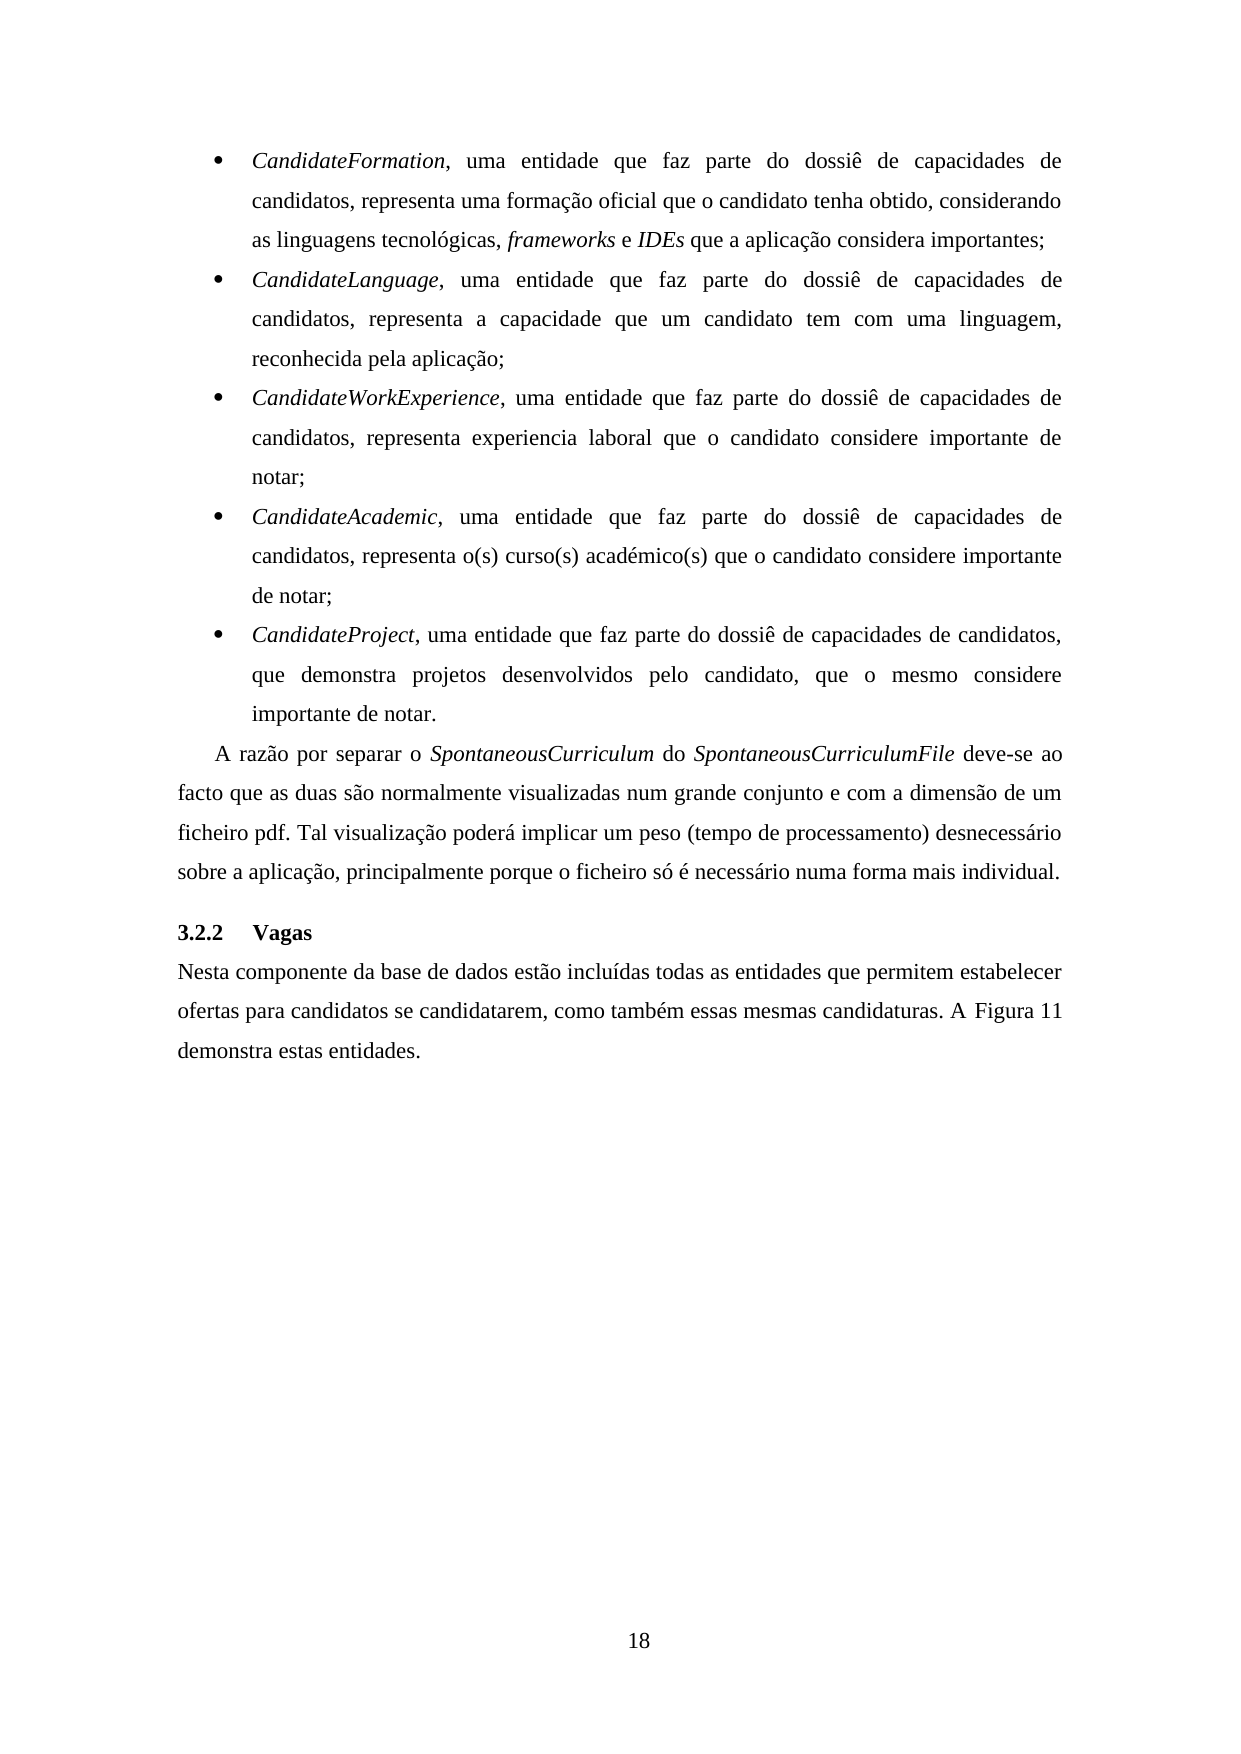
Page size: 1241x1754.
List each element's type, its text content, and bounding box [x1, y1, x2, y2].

list CandidateWorkExperience, uma entidade que faz parte do dossiê de capacidades de candidatos, representa experiencia laboral que o candidato considere importante de notar; [214, 384, 1063, 490]
list CandidateLanguage, uma entidade que faz parte do dossiê de capacidades de candidatos, representa a capacidade que um candidato tem com uma linguagem, reconhecida pela aplicação; [214, 266, 1063, 371]
subtitle Vagas [177, 918, 1063, 945]
list CandidateAcademic, uma entidade que faz parte do dossiê de capacidades de candidatos, representa o(s) curso(s) académico(s) que o candidato considere importante de notar; [214, 503, 1063, 608]
list CandidateFormation, uma entidade que faz parte do dossiê de capacidades de candidatos, representa uma formação oficial que o candidato tenha obtido, considerando as linguagens tecnológicas, frameworks e IDEs que a aplicação considera importantes; [214, 148, 1063, 253]
text A razão por separar o SpontaneousCurriculum do SpontaneousCurriculumFile deve-se ao facto que as duas são normalmente visualizadas num grande conjunto e com a dimensão de um ficheiro pdf. Tal visualização poderá implicar um peso (tempo de processamento) desnecessário sobre a aplicação, principalmente porque o ficheiro só é necessário numa forma mais individual. [177, 740, 1063, 884]
list CandidateProject, uma entidade que faz parte do dossiê de capacidades de candidatos, que demonstra projetos desenvolvidos pelo candidato, que o mesmo considere importante de notar. [214, 621, 1063, 727]
text Nesta componente da base de dados estão incluídas todas as entidades que permitem estabelecer ofertas para candidatos se candidatarem, como também essas mesmas candidaturas. A Figura 10 demonstra estas entidades. [177, 958, 1063, 1063]
